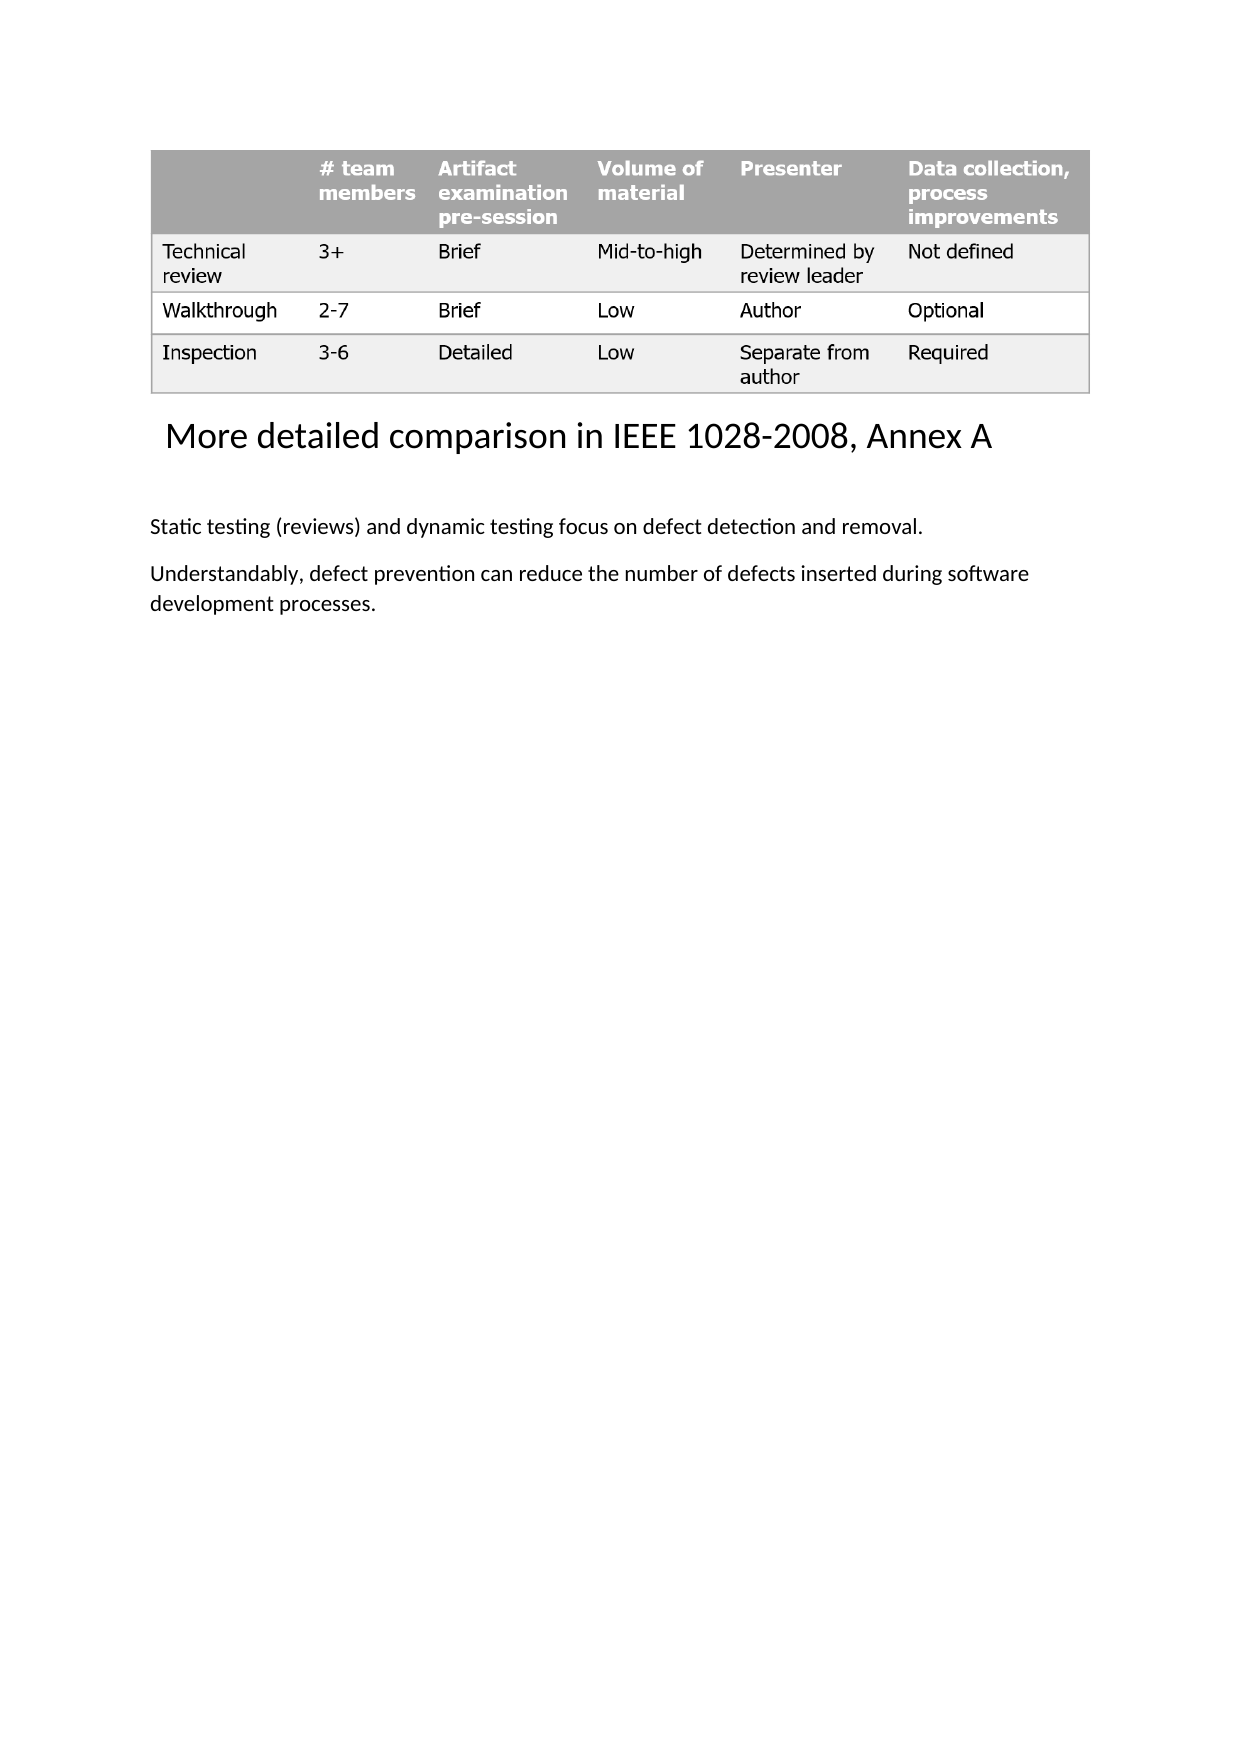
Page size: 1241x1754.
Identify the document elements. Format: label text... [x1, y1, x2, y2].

picture [150, 150, 1091, 400]
text Understandably, defect prevention can reduce the number of defects inserted during software development processes. [150, 559, 1090, 618]
text Static testing (reviews) and dynamic testing focus on defect detection and removal. [150, 512, 1090, 541]
